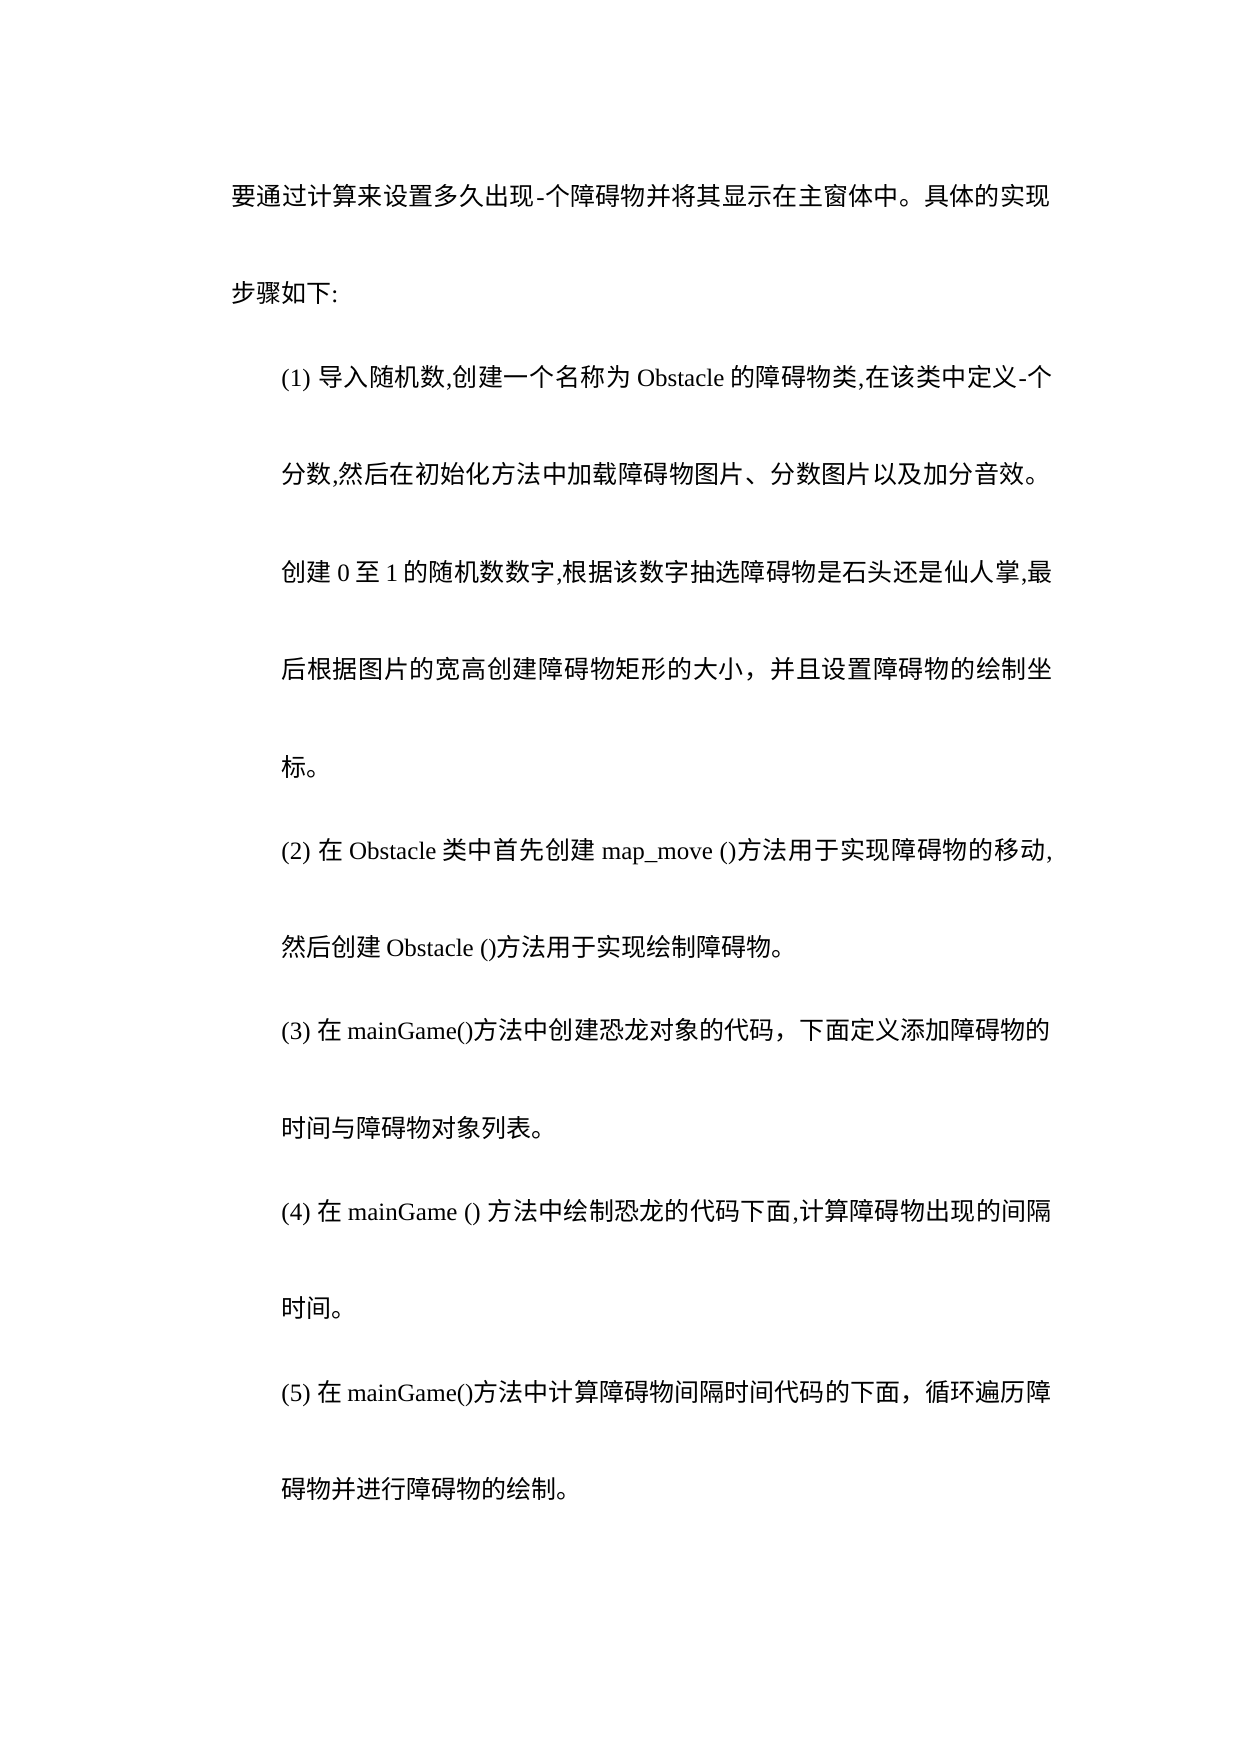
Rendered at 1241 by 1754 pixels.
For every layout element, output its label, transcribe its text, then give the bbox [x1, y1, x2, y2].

text (1) 导入随机数,创建一个名称为Obstacle的障碍物类,在该类中定义-个分数,然后在初始化方法中加载障碍物图片、分数图片以及加分音效。创建0至1的随机数数字,根据该数字抽选障碍物是石头还是仙人掌,最后根据图片的宽高创建障碍物矩形的大小，并且设置障碍物的绘制坐标。 [281, 343, 1053, 798]
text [231, 162, 1053, 324]
text (2) 在Obstacle类中首先创建map_move ()方法用于实现障碍物的移动,然后创建Obstacle ()方法用于实现绘制障碍物。 [281, 816, 1053, 978]
text (5) 在mainGame()方法中计算障碍物间隔时间代码的下面，循环遍历障碍物并进行障碍物的绘制。 [281, 1358, 1053, 1520]
text (3) 在mainGame()方法中创建恐龙对象的代码，下面定义添加障碍物的时间与障碍物对象列表。 [281, 996, 1053, 1159]
text (4) 在mainGame () 方法中绘制恐龙的代码下面,计算障碍物出现的间隔时间。 [281, 1177, 1053, 1339]
